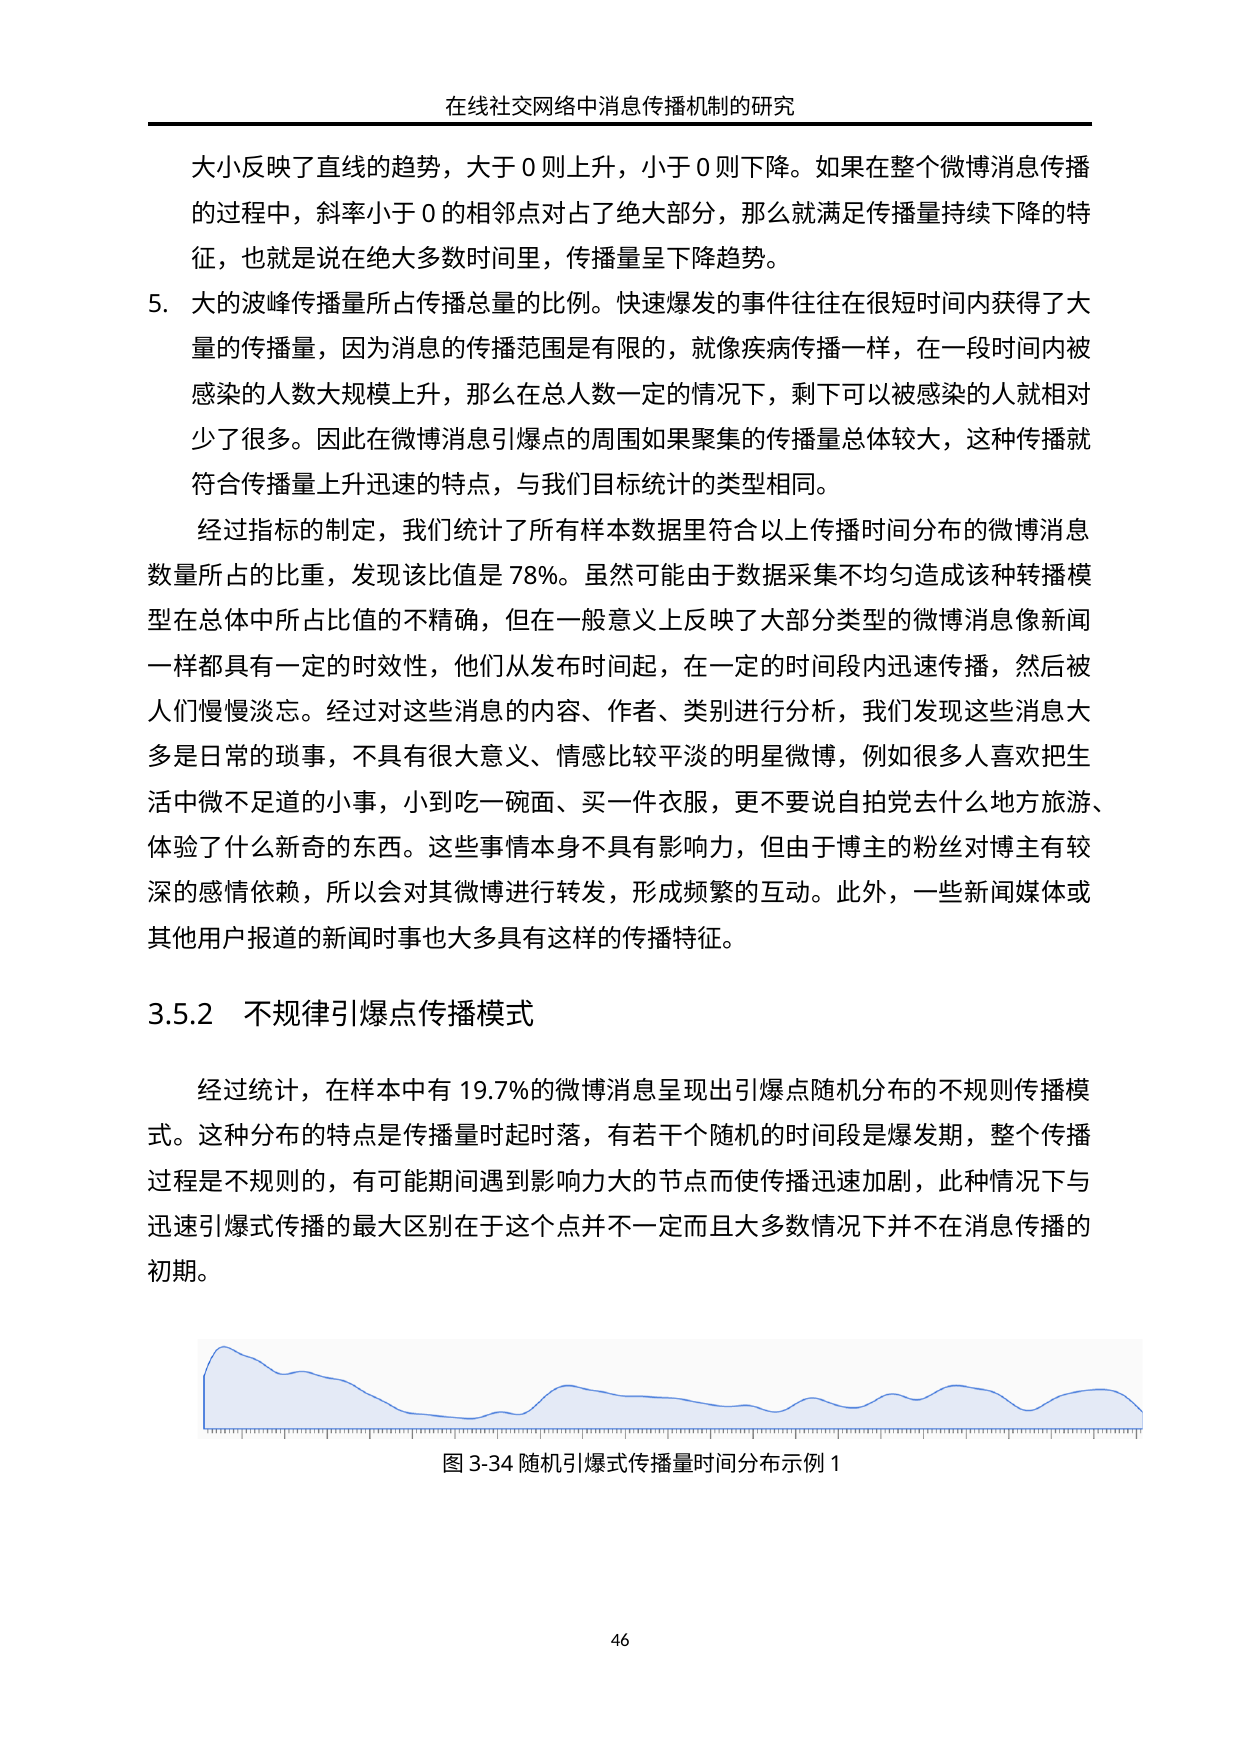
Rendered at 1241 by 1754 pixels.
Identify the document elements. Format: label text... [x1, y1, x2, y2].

picture [197, 1339, 1143, 1439]
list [148, 148, 1092, 274]
text 经过指标的制定，我们统计了所有样本数据里符合以上传播时间分布的微博消息数量所占的比重，发现该比值是78%。虽然可能由于数据采集不均匀造成该种转播模型在总体中所占比值的不精确，但在一般意义上反映了大部分类型的微博消息像新闻一样都具有一定的时效性，他们从发布时间起，在一定的时间段内迅速传播，然后被人们慢慢淡忘。经过对这些消息的内容、作者、类别进行分析，我们发现这些消息大多是日常的琐事，不具有很大意义、情感比较平淡的明星微博，例如很多人喜欢把生活中微不足道的小事，小到吃一碗面、买一件衣服，更不要说自拍党去什么地方旅游、体验了什么新奇的东西。这些事情本身不具有影响力，但由于博主的粉丝对博主有较深的感情依赖，所以会对其微博进行转发，形成频繁的互动。此外，一些新闻媒体或其他用户报道的新闻时事也大多具有这样的传播特征。 [148, 510, 1092, 954]
list 大的波峰传播量所占传播总量的比例。快速爆发的事件往往在很短时间内获得了大量的传播量，因为消息的传播范围是有限的，就像疾病传播一样，在一段时间内被感染的人数大规模上升，那么在总人数一定的情况下，剩下可以被感染的人就相对少了很多。因此在微博消息引爆点的周围如果聚集的传播量总体较大，这种传播就符合传播量上升迅速的特点，与我们目标统计的类型相同。 [148, 284, 1092, 501]
subtitle 3.5.2 不规律引爆点传播模式 [148, 990, 1092, 1033]
text 经过统计，在样本中有19.7%的微博消息呈现出引爆点随机分布的不规则传播模式。这种分布的特点是传播量时起时落，有若干个随机的时间段是爆发期，整个传播过程是不规则的，有可能期间遇到影响力大的节点而使传播迅速加剧，此种情况下与迅速引爆式传播的最大区别在于这个点并不一定而且大多数情况下并不在消息传播的初期。 [148, 1070, 1092, 1288]
text 图3-34 随机引爆式传播量时间分布示例1 [148, 1446, 1092, 1477]
